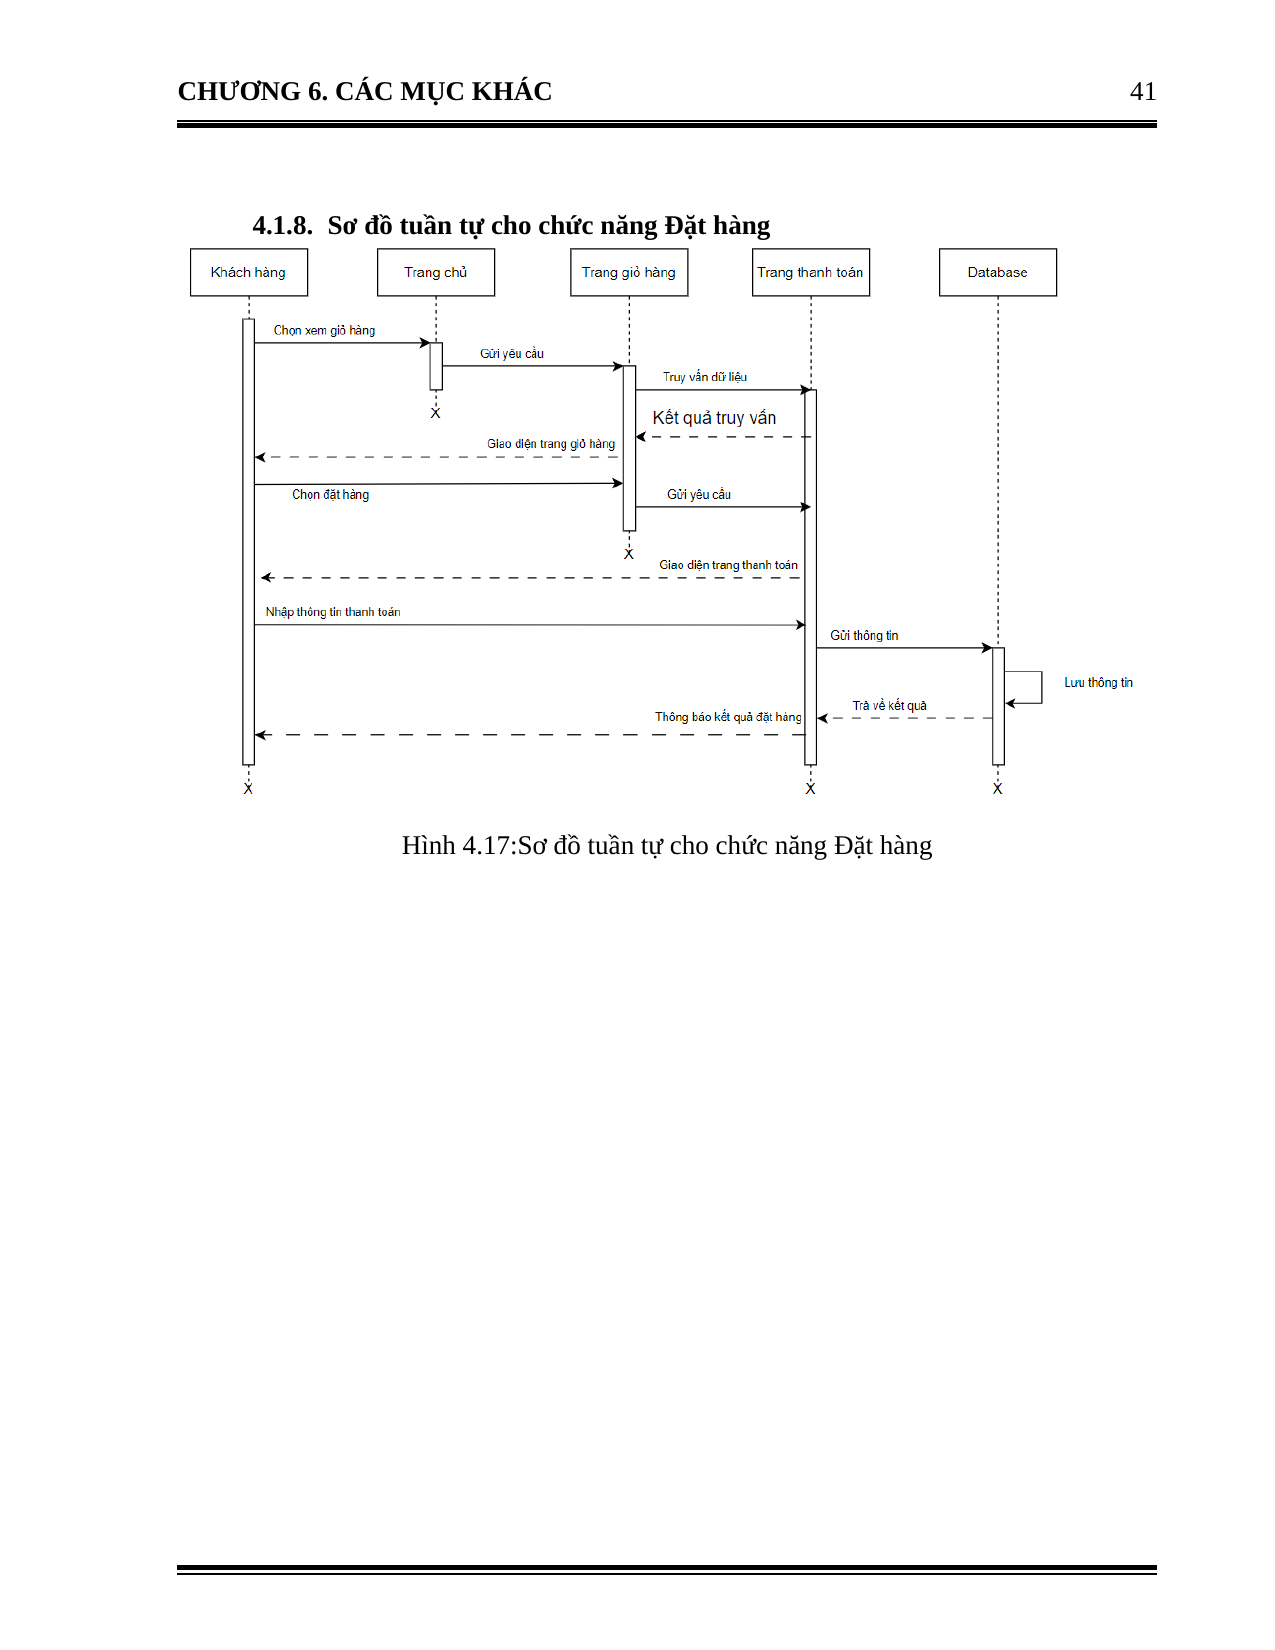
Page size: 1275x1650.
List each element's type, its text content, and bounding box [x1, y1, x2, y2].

subtitle Sơ đồ tuần tự cho chức năng Đặt hàng [252, 209, 1157, 240]
picture [177, 242, 1157, 810]
